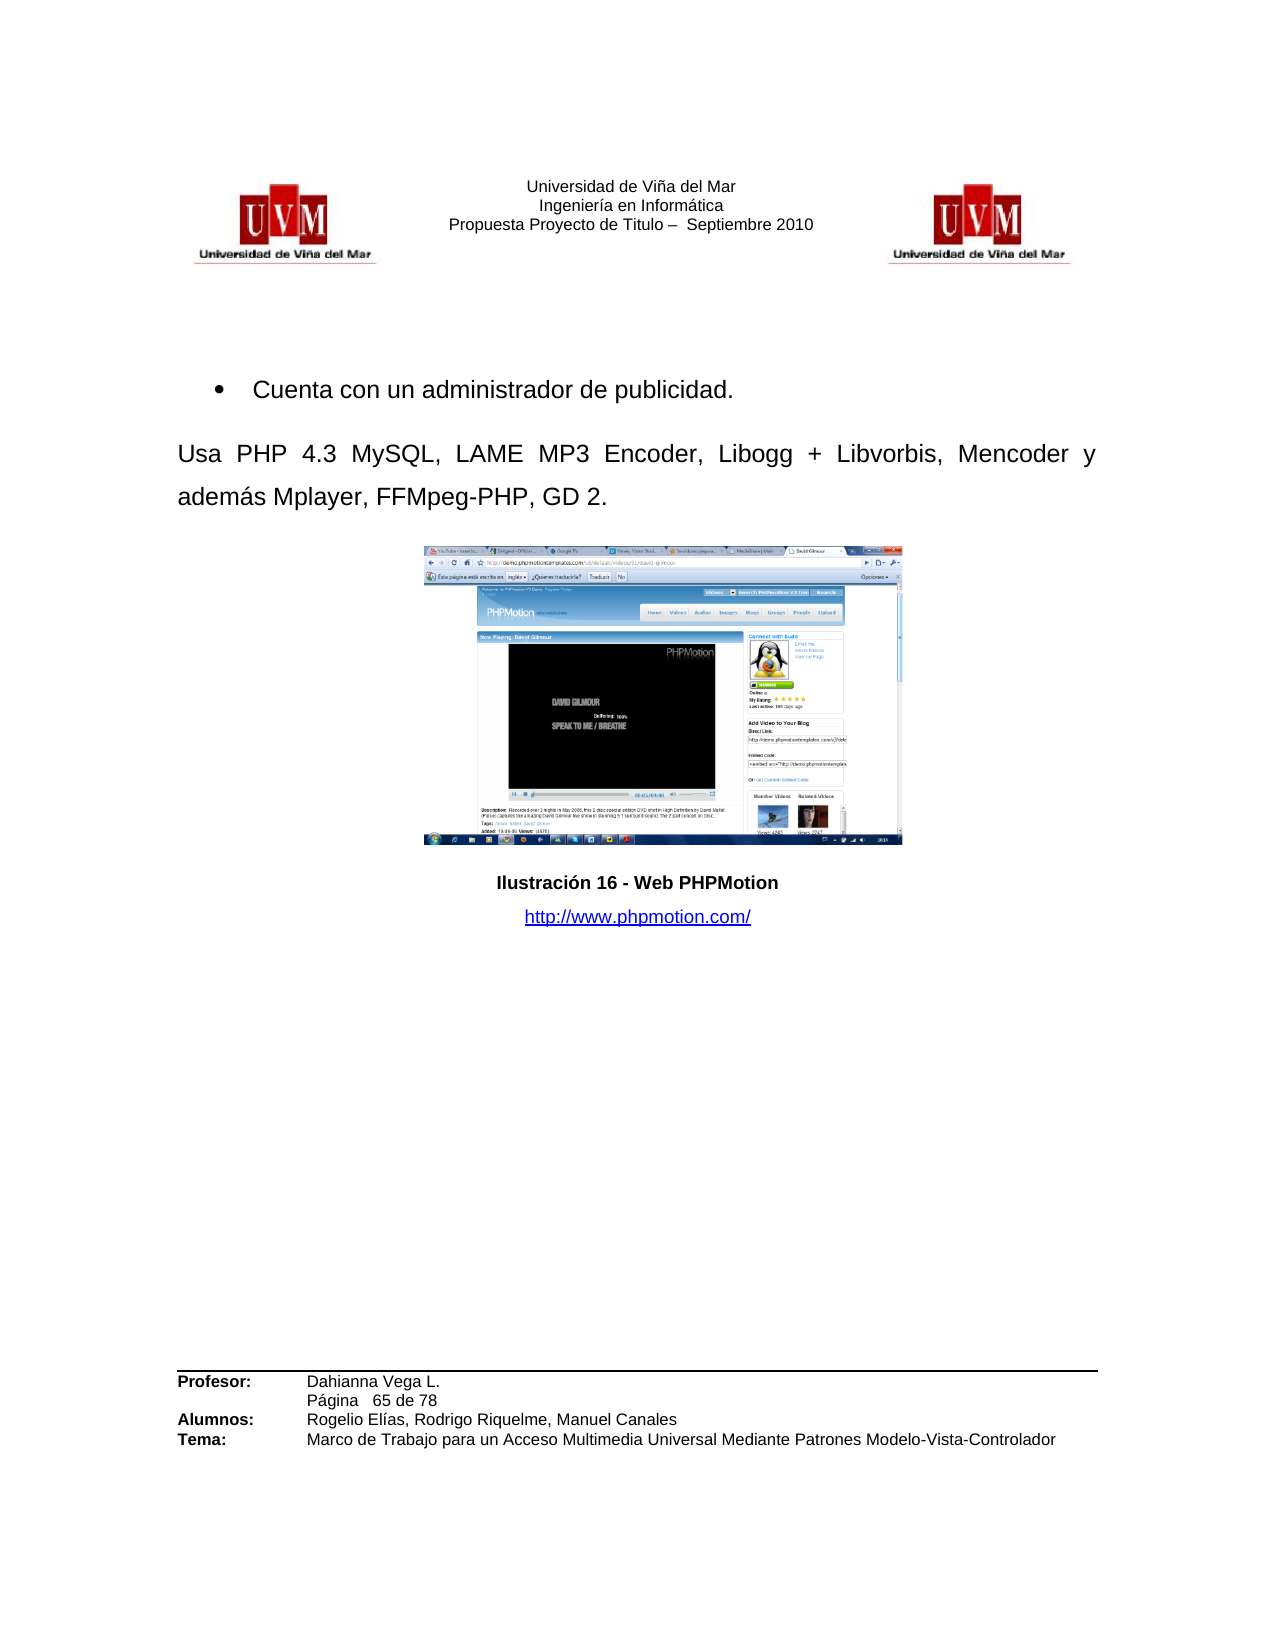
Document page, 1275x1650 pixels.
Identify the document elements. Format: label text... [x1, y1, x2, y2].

picture [424, 546, 903, 845]
list Cuenta con un administrador de publicidad. [215, 375, 1098, 404]
text http://www.phpmotion.com/ [177, 906, 1098, 927]
picture [177, 176, 390, 267]
picture [871, 176, 1084, 267]
text Usa PHP 4.3 MySQL, LAME MP3 Encoder, Libogg + Libvorbis, Mencoder y además Mplayer, FFMpeg-PHP, GD 2. [177, 439, 1098, 511]
